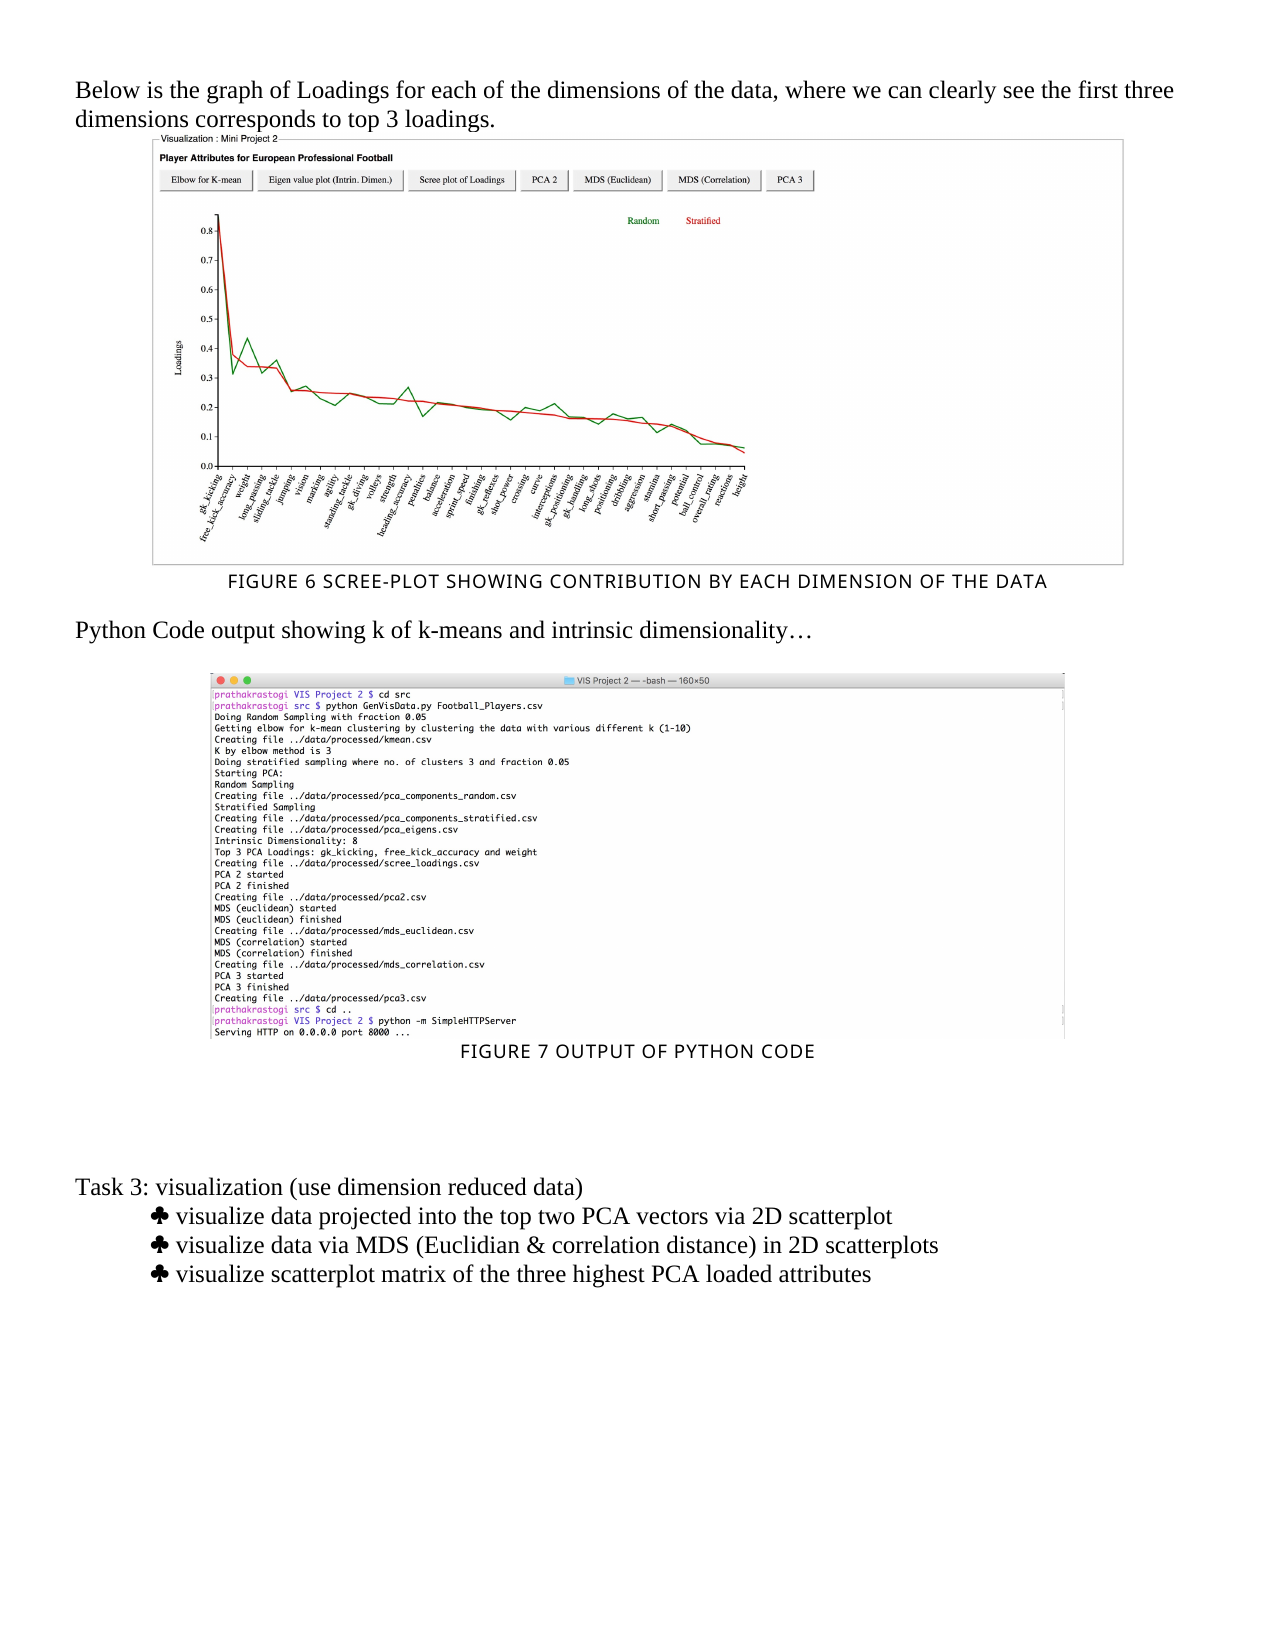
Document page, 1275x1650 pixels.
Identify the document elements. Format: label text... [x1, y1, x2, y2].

picture [150, 132, 1125, 568]
text Python Code output showing k of k-means and intrinsic dimensionality… [75, 616, 1200, 644]
text visualize scatterplot matrix of the three highest PCA loaded attributes [75, 1259, 1200, 1287]
text Task 3: visualization (use dimension reduced data) [75, 1172, 1200, 1201]
text Figure Output of Python Code [75, 1038, 1200, 1064]
picture [210, 673, 1065, 1039]
text visualize data projected into the top two PCA vectors via 2D scatterplot [75, 1201, 1200, 1230]
text visualize data via MDS (Euclidian & correlation distance) in 2D scatterplots [75, 1230, 1200, 1259]
text Below is the graph of Loadings for each of the dimensions of the data, where we can clearly see the first three dimensions corresponds to top 3 loadings. [75, 75, 1200, 132]
text Figure Scree-PLot showing Contribution by each Dimension of the Data [75, 568, 1200, 593]
